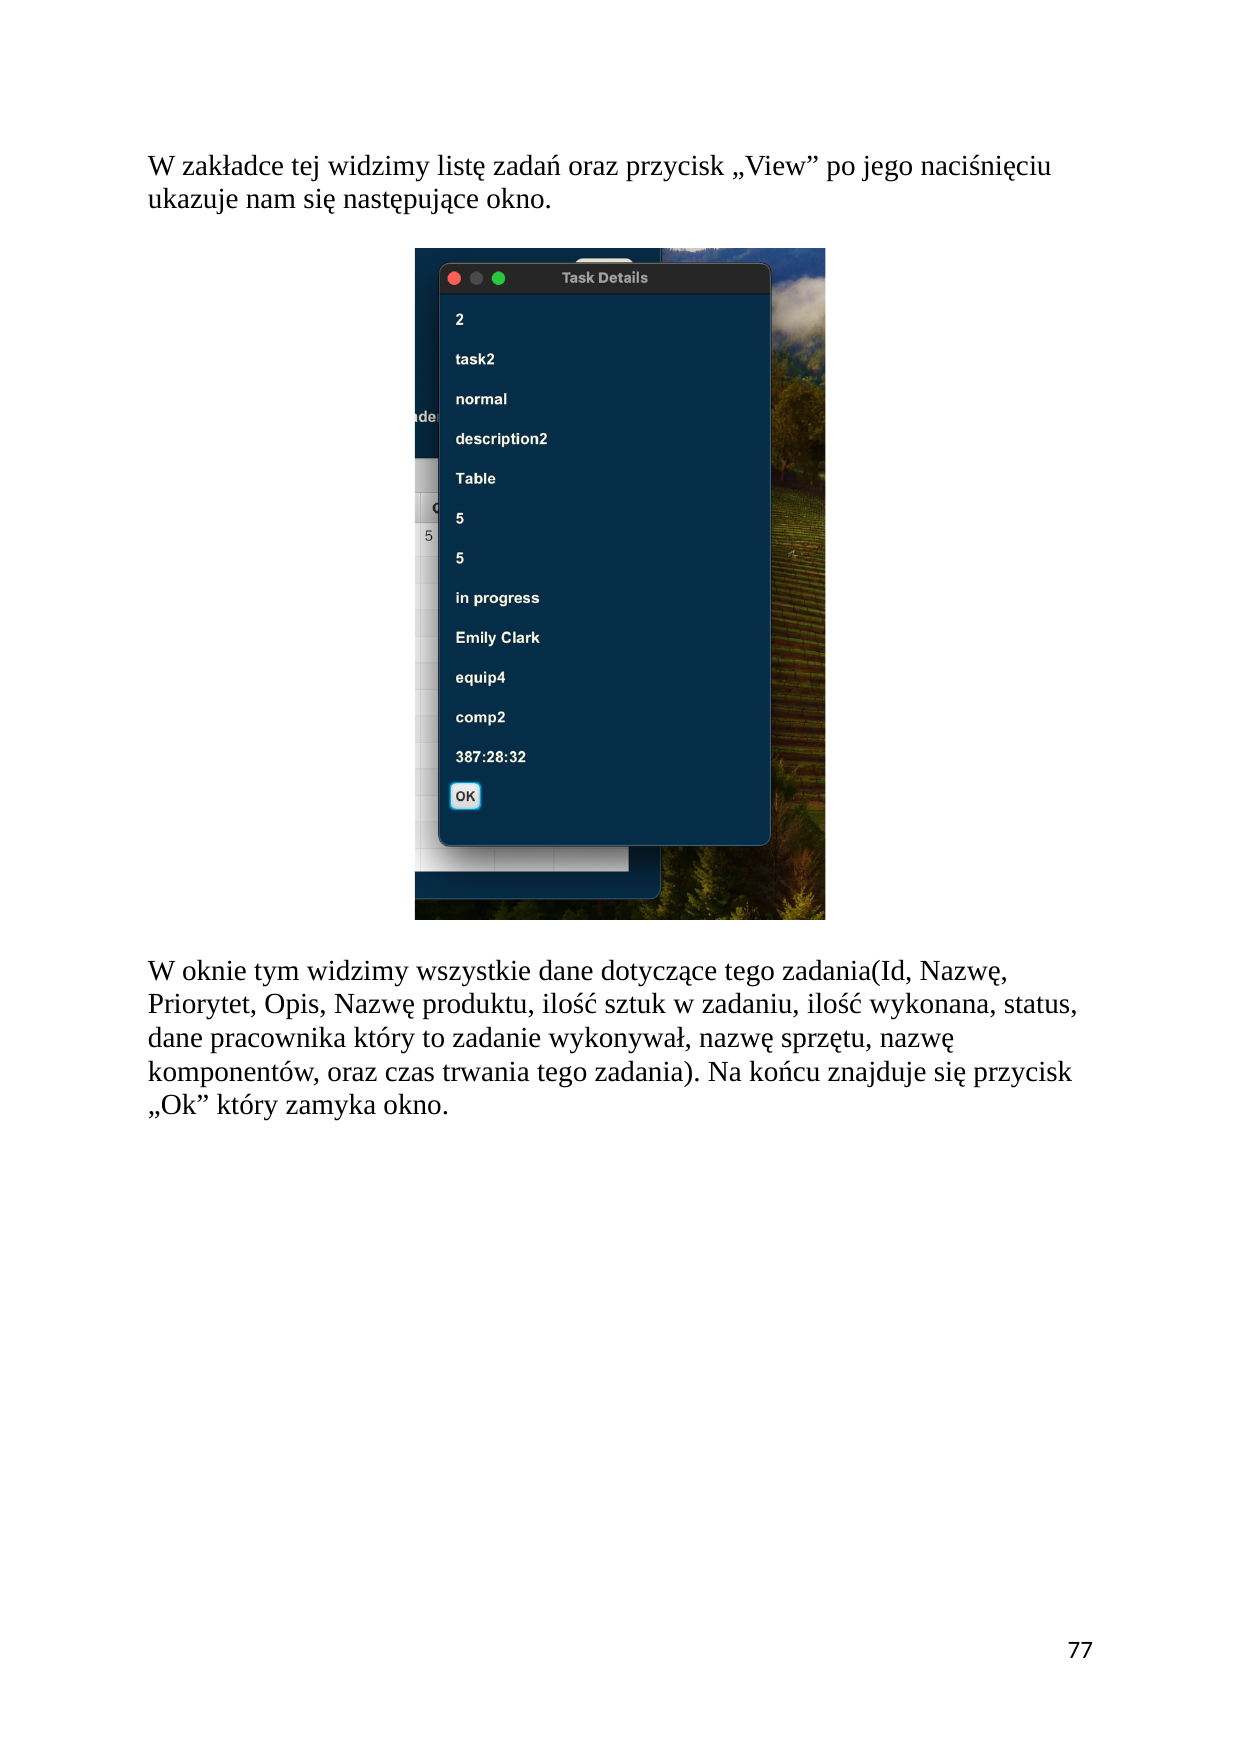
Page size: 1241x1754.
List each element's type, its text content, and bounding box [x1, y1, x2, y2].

text W oknie tym widzimy wszystkie dane dotyczące tego zadania(Id, Nazwę, Priorytet, Opis, Nazwę produktu, ilość sztuk w zadaniu, ilość wykonana, status, dane pracownika który to zadanie wykonywał, nazwę sprzętu, nazwę komponentów, oraz czas trwania tego zadania). Na końcu znajduje się przycisk „Ok” który zamyka okno. [148, 953, 1093, 1121]
picture [414, 248, 826, 920]
text W zakładce tej widzimy listę zadań oraz przycisk „View” po jego naciśnięciu ukazuje nam się następujące okno. [148, 148, 1093, 215]
